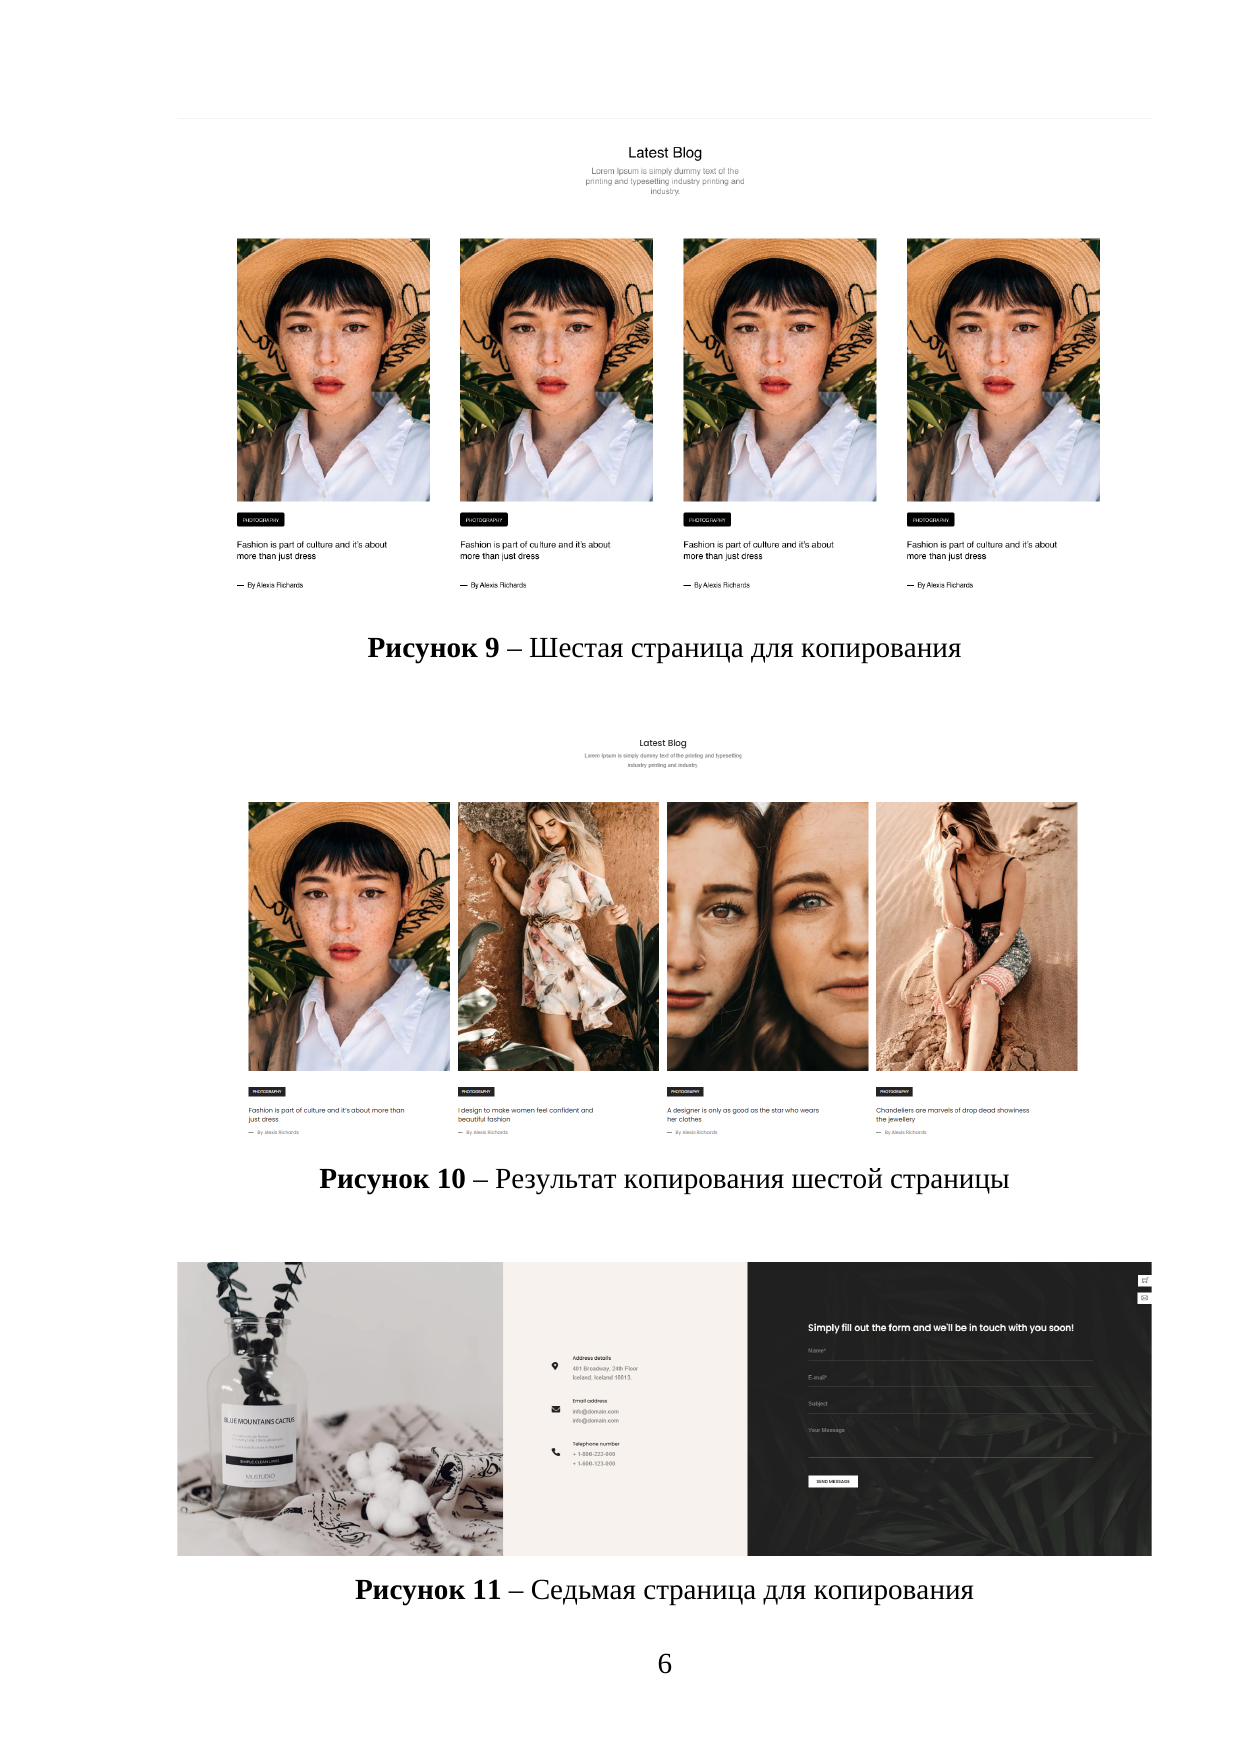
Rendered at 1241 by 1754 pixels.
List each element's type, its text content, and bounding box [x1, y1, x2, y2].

text Рисунок 9 – Шестая страница для копирования [177, 631, 1152, 664]
picture [222, 731, 1107, 1145]
picture [177, 1262, 1152, 1556]
text Рисунок 10 – Результат копирования шестой страницы [177, 1161, 1152, 1195]
picture [177, 118, 1152, 614]
text Рисунок 11 – Седьмая страница для копирования [177, 1572, 1152, 1606]
